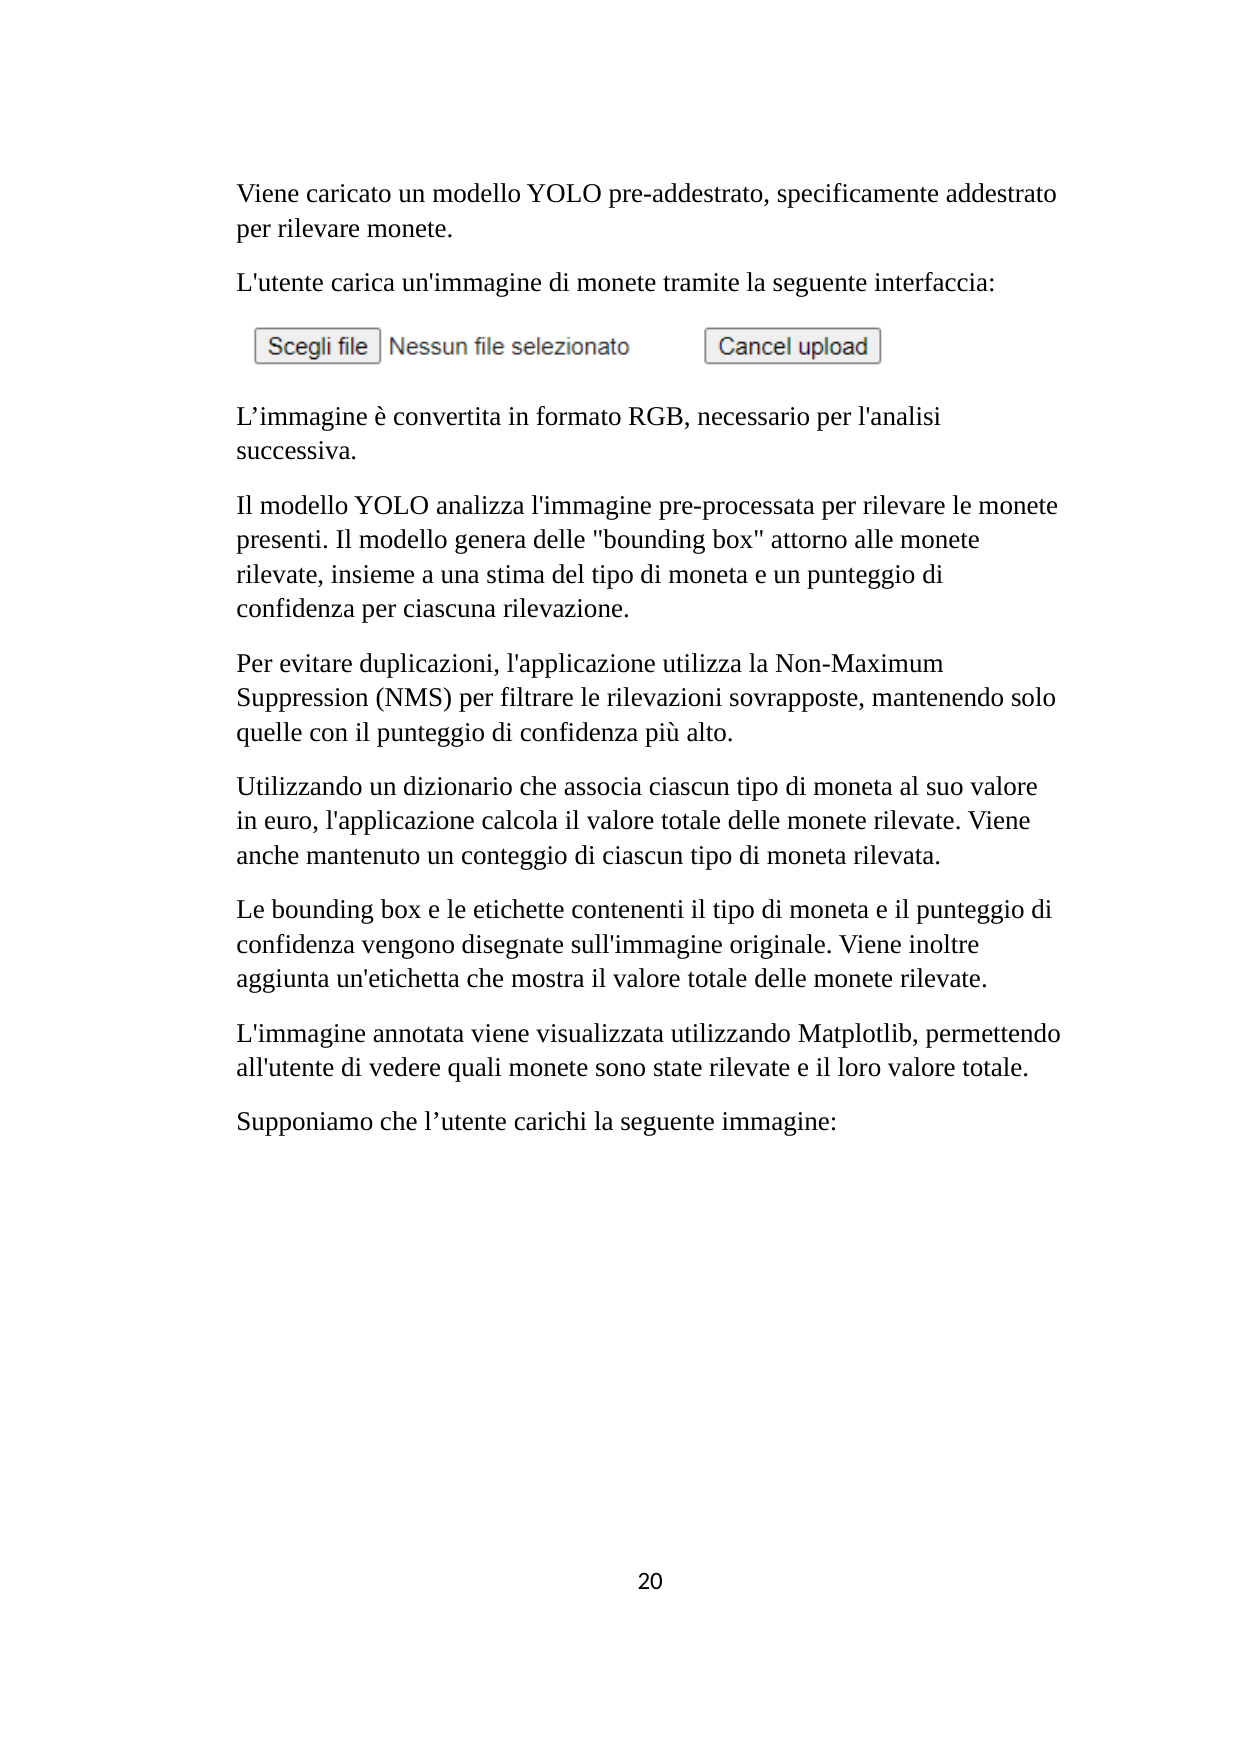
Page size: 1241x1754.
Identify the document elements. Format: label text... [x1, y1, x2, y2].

text L’immagine è convertita in formato RGB, necessario per l'analisi successiva. [236, 400, 1063, 466]
text L'immagine annotata viene visualizzata utilizzando Matplotlib, permettendo all'utente di vedere quali monete sono state rilevate e il loro valore totale. [236, 1017, 1063, 1082]
text Per evitare duplicazioni, l'applicazione utilizza la Non-Maximum Suppression (NMS) per filtrare le rilevazioni sovrapposte, mantenendo solo quelle con il punteggio di confidenza più alto. [236, 647, 1063, 747]
text L'utente carica un'immagine di monete tramite la seguente interfaccia: [236, 266, 1063, 297]
text Le bounding box e le etichette contenenti il tipo di moneta e il punteggio di confidenza vengono disegnate sull'immagine originale. Viene inoltre aggiunta un'etichetta che mostra il valore totale delle monete rilevate. [236, 893, 1063, 993]
text Viene caricato un modello YOLO pre-addestrato, specificamente addestrato per rilevare monete. [236, 177, 1063, 243]
picture [236, 320, 897, 377]
text Utilizzando un dizionario che associa ciascun tipo di moneta al suo valore in euro, l'applicazione calcola il valore totale delle monete rilevate. Viene anche mantenuto un conteggio di ciascun tipo di moneta rilevata. [236, 770, 1063, 870]
text Il modello YOLO analizza l'immagine pre-processata per rilevare le monete presenti. Il modello genera delle "bounding box" attorno alle monete rilevate, insieme a una stima del tipo di moneta e un punteggio di confidenza per ciascuna rilevazione. [236, 489, 1063, 623]
text Supponiamo che l’utente carichi la seguente immagine: [236, 1106, 1063, 1137]
